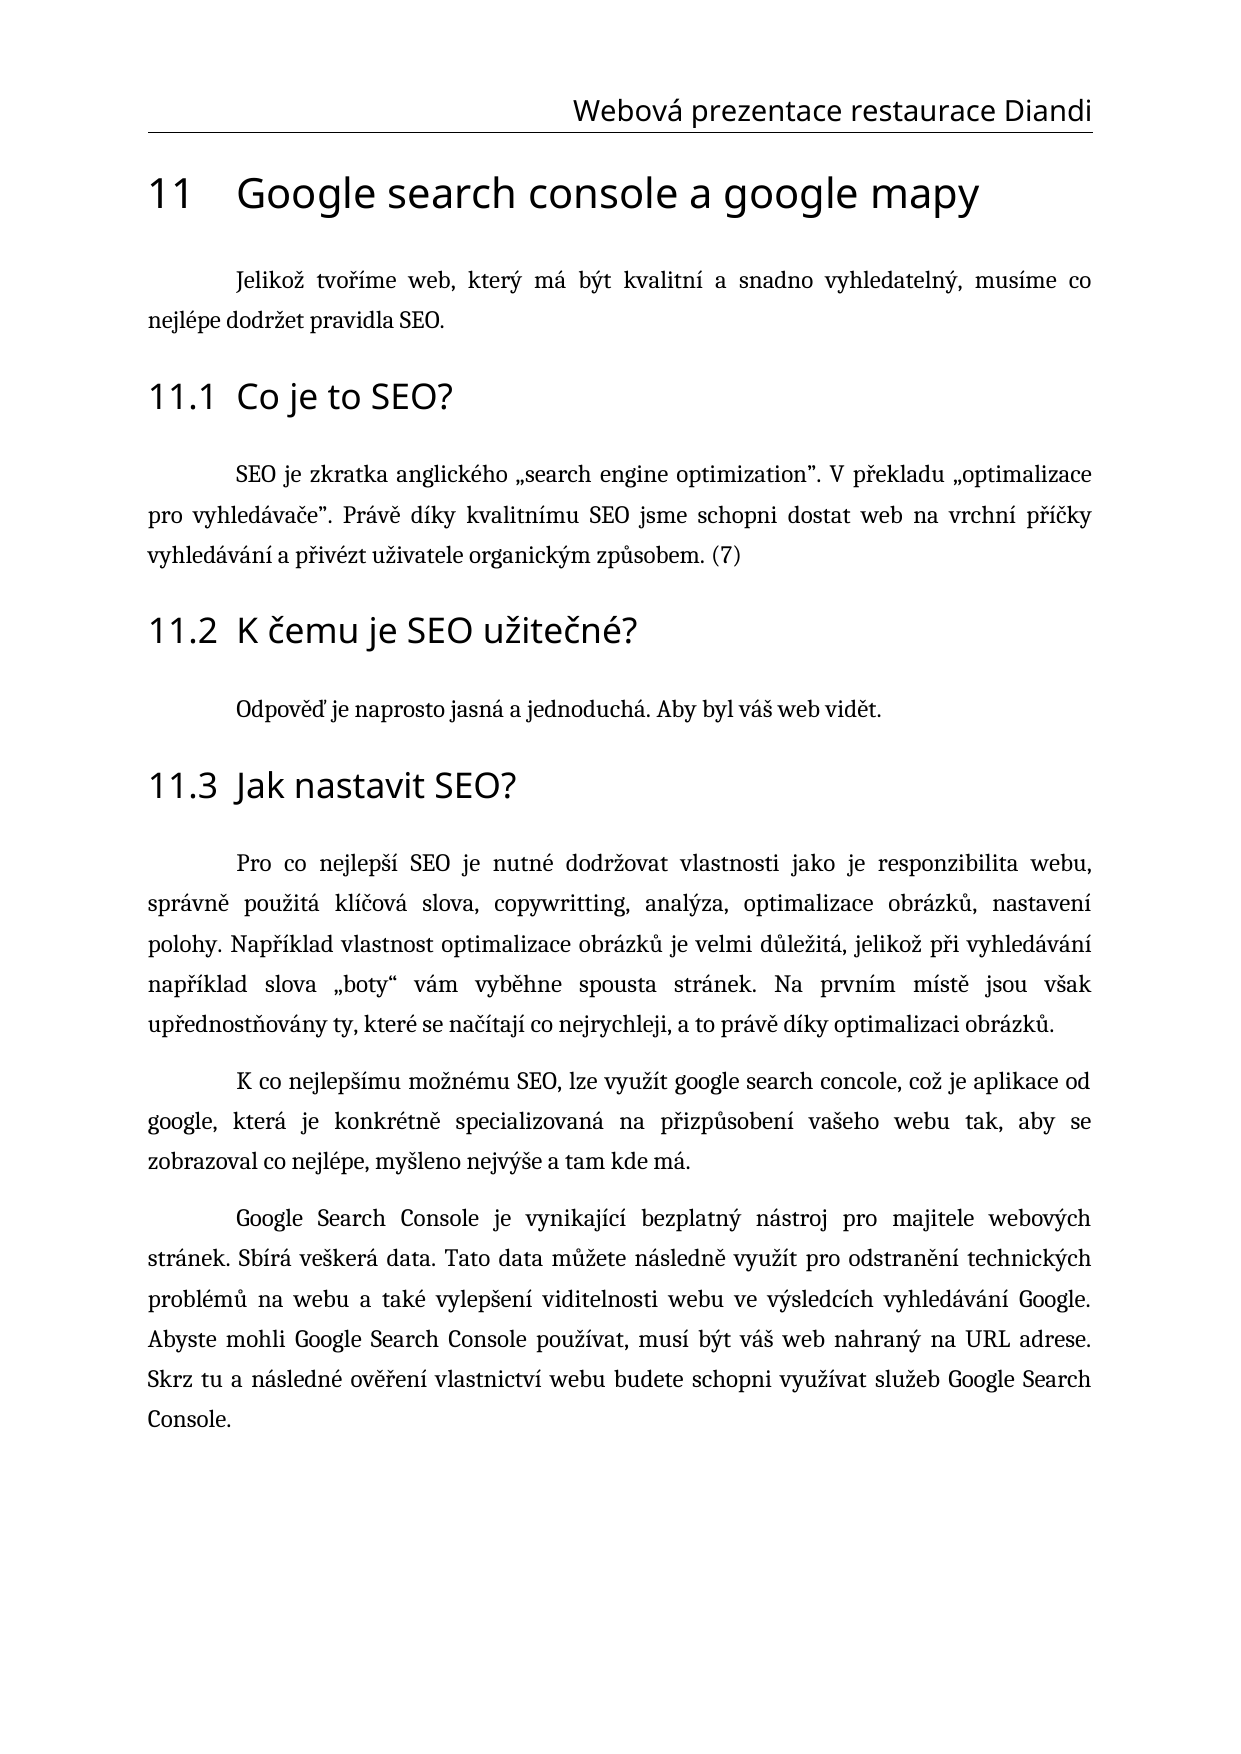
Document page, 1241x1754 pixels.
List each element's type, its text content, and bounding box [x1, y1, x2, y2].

text Google Search Console je vynikající bezplatný nástroj pro majitele webových stránek. Sbírá veškerá data. Tato data můžete následně využít pro odstranění technických problémů na webu a také vylepšení viditelnosti webu ve výsledcích vyhledávání Google. Abyste mohli Google Search Console používat, musí být váš web nahraný na URL adrese. Skrz tu a následné ověření vlastnictví webu budete schopni využívat služeb Google Search Console. [148, 1204, 1093, 1434]
text Odpověď je naprosto jasná a jednoduchá. Aby byl váš web vidět. [148, 695, 1093, 724]
text K co nejlepšímu možnému SEO, lze využít google search concole, což je aplikace od google, která je konkrétně specializovaná na přizpůsobení vašeho webu tak, aby se zobrazoval co nejlépe, myšleno nejvýše a tam kde má. [148, 1067, 1093, 1176]
text Jelikož tvoříme web, který má být kvalitní a snadno vyhledatelný, musíme co nejlépe dodržet pravidla SEO. [148, 266, 1093, 335]
text SEO je zkratka anglického „search engine optimization”. V překladu „optimalizace pro vyhledávače”. Právě díky kvalitnímu SEO jsme schopni dostat web na vrchní příčky vyhledávání a přivézt uživatele organickým způsobem. [148, 460, 1093, 569]
subtitle Google search console a google mapy [148, 164, 1093, 221]
subtitle Co je to SEO? [148, 371, 1093, 420]
subtitle K čemu je SEO užitečné? [148, 606, 1093, 654]
text Pro co nejlepší SEO je nutné dodržovat vlastnosti jako je responzibilita webu, správně použitá klíčová slova, copywritting, analýza, optimalizace obrázků, nastavení polohy. Například vlastnost optimalizace obrázků je velmi důležitá, jelikož při vyhledávání například slova „boty“ vám vyběhne spousta stránek. Na prvním místě jsou však upřednostňovány ty, které se načítají co nejrychleji, a to právě díky optimalizaci obrázků. [148, 849, 1093, 1039]
subtitle Jak nastavit SEO? [148, 760, 1093, 808]
